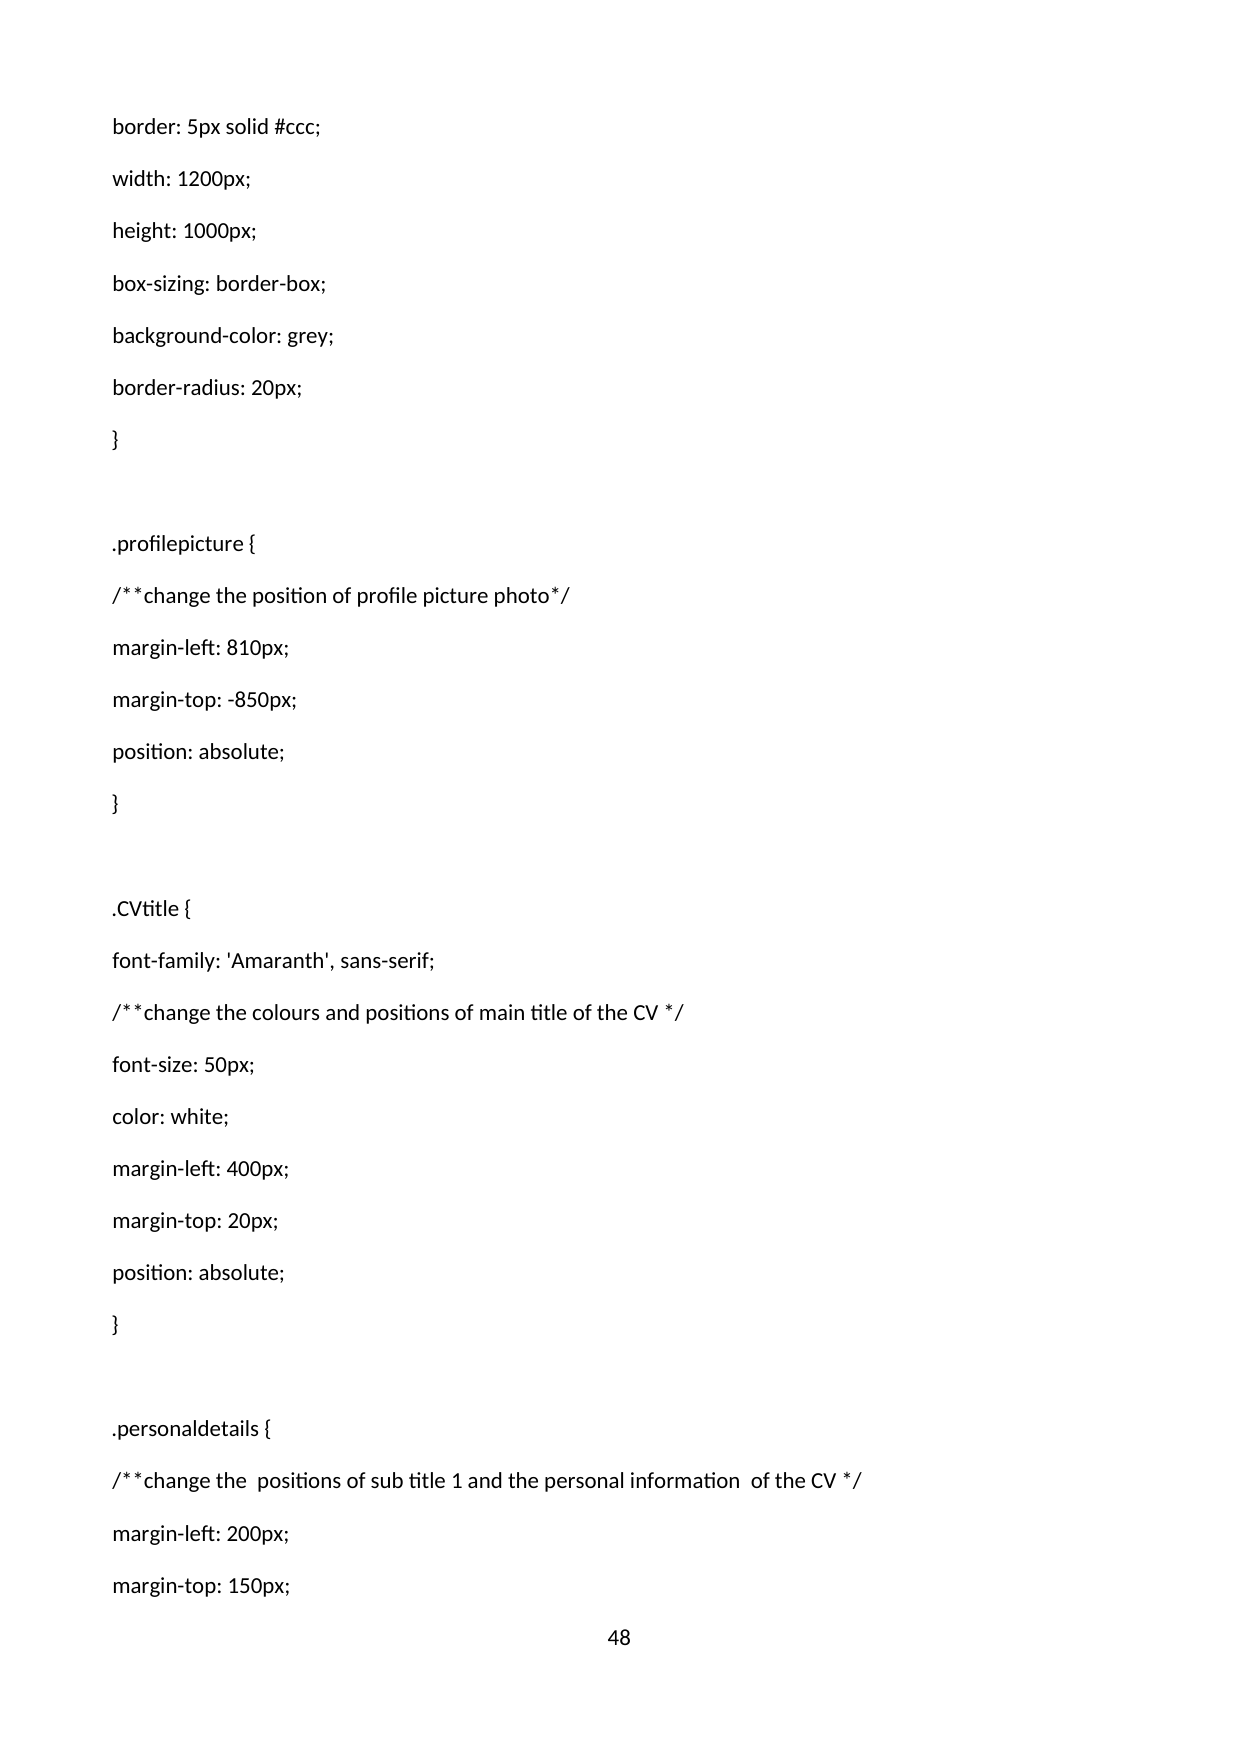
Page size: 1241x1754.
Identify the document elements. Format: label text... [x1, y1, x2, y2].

text margin-left: 810px; [111, 633, 1127, 661]
text height: 1000px; [111, 217, 1127, 245]
text /**change the position of profile picture photo*/ [111, 581, 1127, 609]
text margin-top: 20px; [111, 1206, 1127, 1234]
text border: 5px solid #ccc; [111, 112, 1127, 141]
text } [111, 1310, 1127, 1338]
text .CVtitle { [111, 894, 1127, 922]
text font-size: 50px; [111, 1050, 1127, 1078]
text margin-top: -850px; [111, 685, 1127, 713]
text border-radius: 20px; [111, 373, 1127, 401]
text margin-left: 400px; [111, 1154, 1127, 1182]
text } [111, 425, 1127, 453]
text .personaldetails { [111, 1414, 1127, 1443]
text margin-top: 150px; [111, 1571, 1127, 1599]
text position: absolute; [111, 1258, 1127, 1286]
text /**change the positions of sub title 1 and the personal information of the CV */ [111, 1467, 1127, 1495]
text width: 1200px; [111, 164, 1127, 193]
text position: absolute; [111, 737, 1127, 766]
text background-color: grey; [111, 321, 1127, 349]
text font-family: 'Amaranth', sans-serif; [111, 946, 1127, 974]
text color: white; [111, 1102, 1127, 1130]
text margin-left: 200px; [111, 1519, 1127, 1547]
text box-sizing: border-box; [111, 269, 1127, 297]
text /**change the colours and positions of main title of the CV */ [111, 998, 1127, 1026]
text } [111, 789, 1127, 818]
text .profilepicture { [111, 529, 1127, 557]
